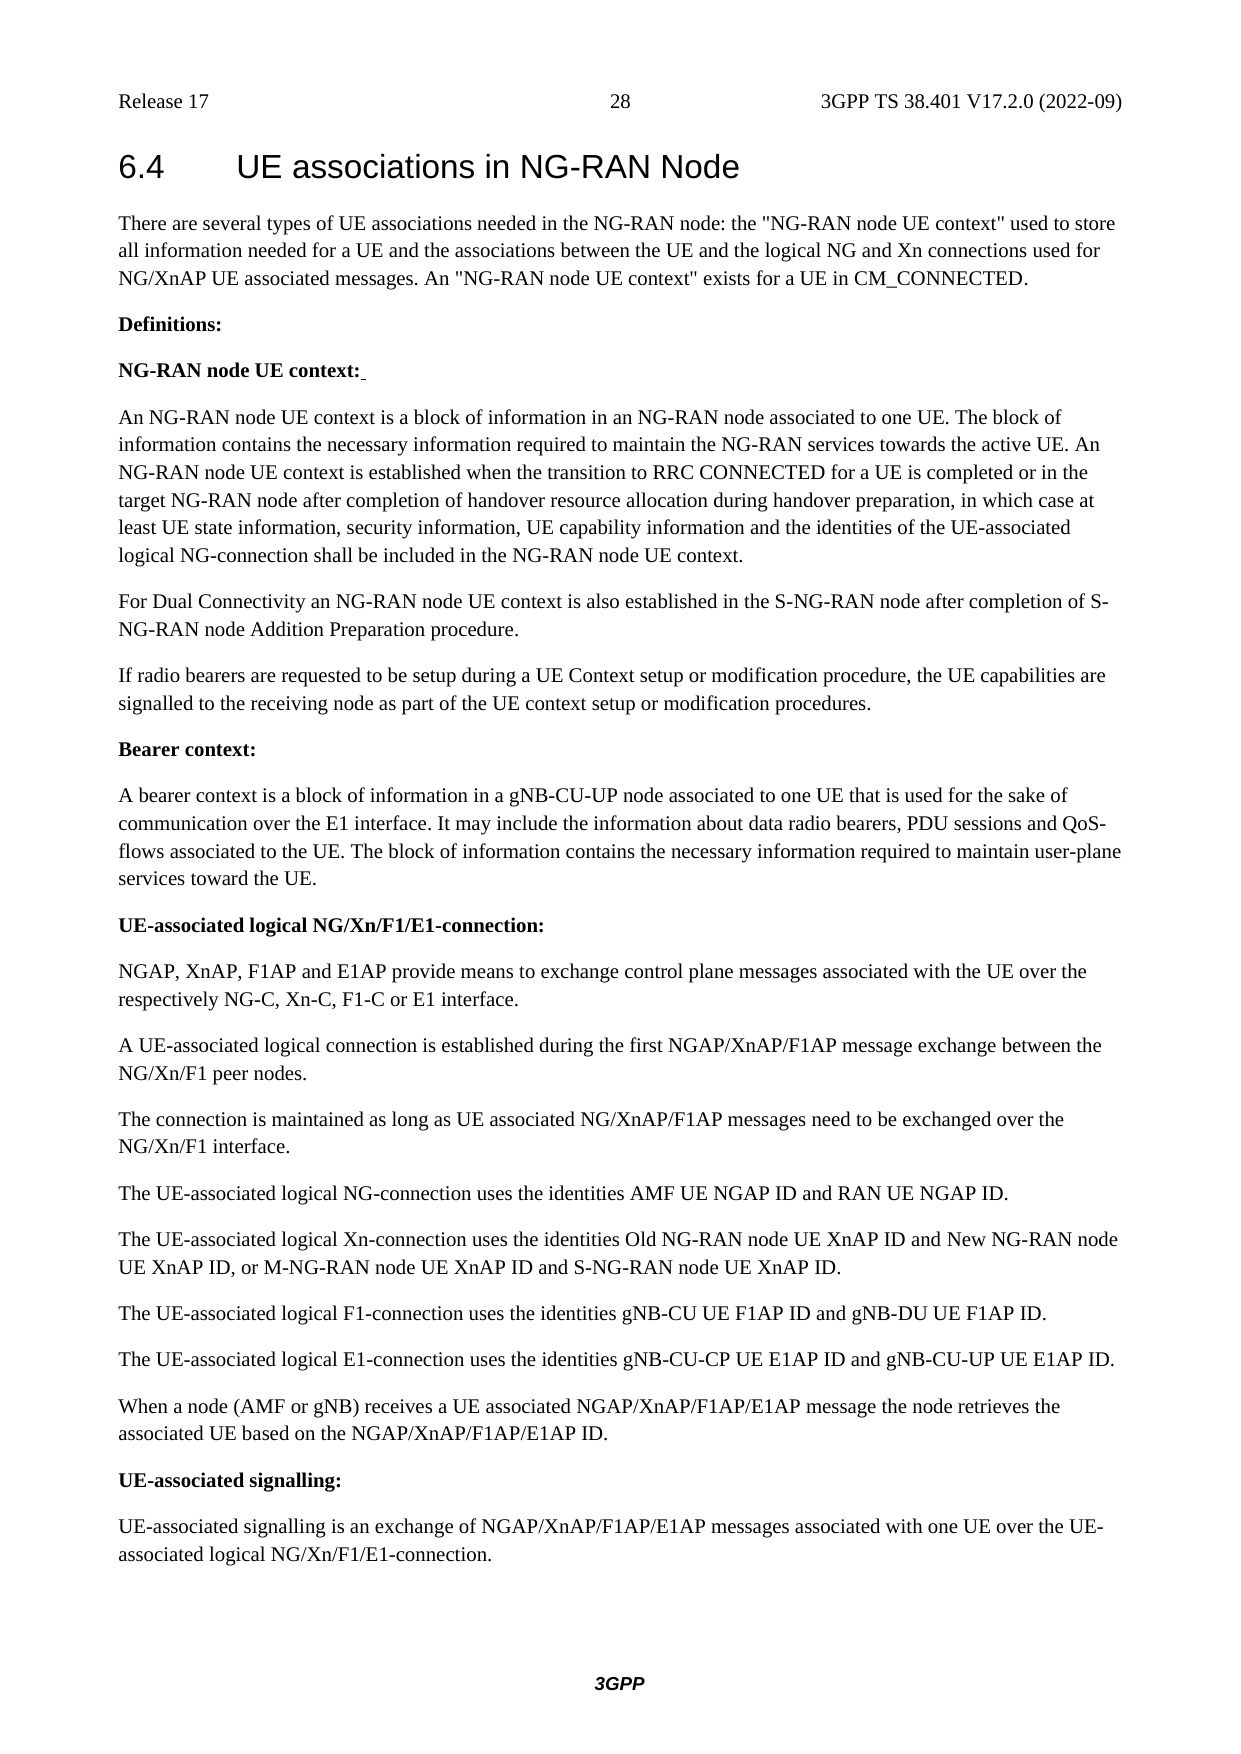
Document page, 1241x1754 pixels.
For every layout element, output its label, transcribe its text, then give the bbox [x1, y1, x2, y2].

text UE-associated signalling: [118, 1468, 1122, 1492]
text The connection is maintained as long as UE associated NG/XnAP/F1AP messages need to be exchanged over the NG/Xn/F1 interface. [118, 1107, 1122, 1158]
text Bearer context: [118, 737, 1122, 761]
text Definitions: [118, 312, 1122, 336]
text A bearer context is a block of information in a gNB-CU-UP node associated to one UE that is used for the sake of communication over the E1 interface. It may include the information about data radio bearers, PDU sessions and QoS-flows associated to the UE. The block of information contains the necessary information required to maintain user-plane services toward the UE. [118, 783, 1122, 890]
text When a node (AMF or gNB) receives a UE associated NGAP/XnAP/F1AP/E1AP message the node retrieves the associated UE based on the NGAP/XnAP/F1AP/E1AP ID. [118, 1394, 1122, 1445]
subtitle 6.4 UE associations in NG-RAN Node [118, 147, 1122, 186]
text There are several types of UE associations needed in the NG-RAN node: the "NG-RAN node UE context" used to store all information needed for a UE and the associations between the UE and the logical NG and Xn connections used for NG/XnAP UE associated messages. An "NG-RAN node UE context" exists for a UE in CM_CONNECTED. [118, 210, 1122, 290]
text An NG-RAN node UE context is a block of information in an NG-RAN node associated to one UE. The block of information contains the necessary information required to maintain the NG-RAN services towards the active UE. An NG-RAN node UE context is established when the transition to RRC CONNECTED for a UE is completed or in the target NG-RAN node after completion of handover resource allocation during handover preparation, in which case at least UE state information, security information, UE capability information and the identities of the UE-associated logical NG-connection shall be included in the NG-RAN node UE context. [118, 405, 1122, 567]
text UE-associated logical NG/Xn/F1/E1-connection: [118, 912, 1122, 937]
text The UE-associated logical Xn-connection uses the identities Old NG-RAN node UE XnAP ID and New NG-RAN node UE XnAP ID, or M-NG-RAN node UE XnAP ID and S-NG-RAN node UE XnAP ID. [118, 1227, 1122, 1279]
text If radio bearers are requested to be setup during a UE Context setup or modification procedure, the UE capabilities are signalled to the receiving node as part of the UE context setup or modification procedures. [118, 663, 1122, 715]
text The UE-associated logical F1-connection uses the identities gNB-CU UE F1AP ID and gNB-DU UE F1AP ID. [118, 1301, 1122, 1325]
text A UE-associated logical connection is established during the first NGAP/XnAP/F1AP message exchange between the NG/Xn/F1 peer nodes. [118, 1033, 1122, 1084]
text NG-RAN node UE context: [118, 358, 1122, 382]
text The UE-associated logical NG-connection uses the identities AMF UE NGAP ID and RAN UE NGAP ID. [118, 1181, 1122, 1205]
text UE-associated signalling is an exchange of NGAP/XnAP/F1AP/E1AP messages associated with one UE over the UE-associated logical NG/Xn/F1/E1-connection. [118, 1514, 1122, 1566]
text For Dual Connectivity an NG-RAN node UE context is also established in the S-NG-RAN node after completion of S-NG-RAN node Addition Preparation procedure. [118, 589, 1122, 641]
text The UE-associated logical E1-connection uses the identities gNB-CU-CP UE E1AP ID and gNB-CU-UP UE E1AP ID. [118, 1347, 1122, 1371]
text NGAP, XnAP, F1AP and E1AP provide means to exchange control plane messages associated with the UE over the respectively NG-C, Xn-C, F1-C or E1 interface. [118, 959, 1122, 1011]
